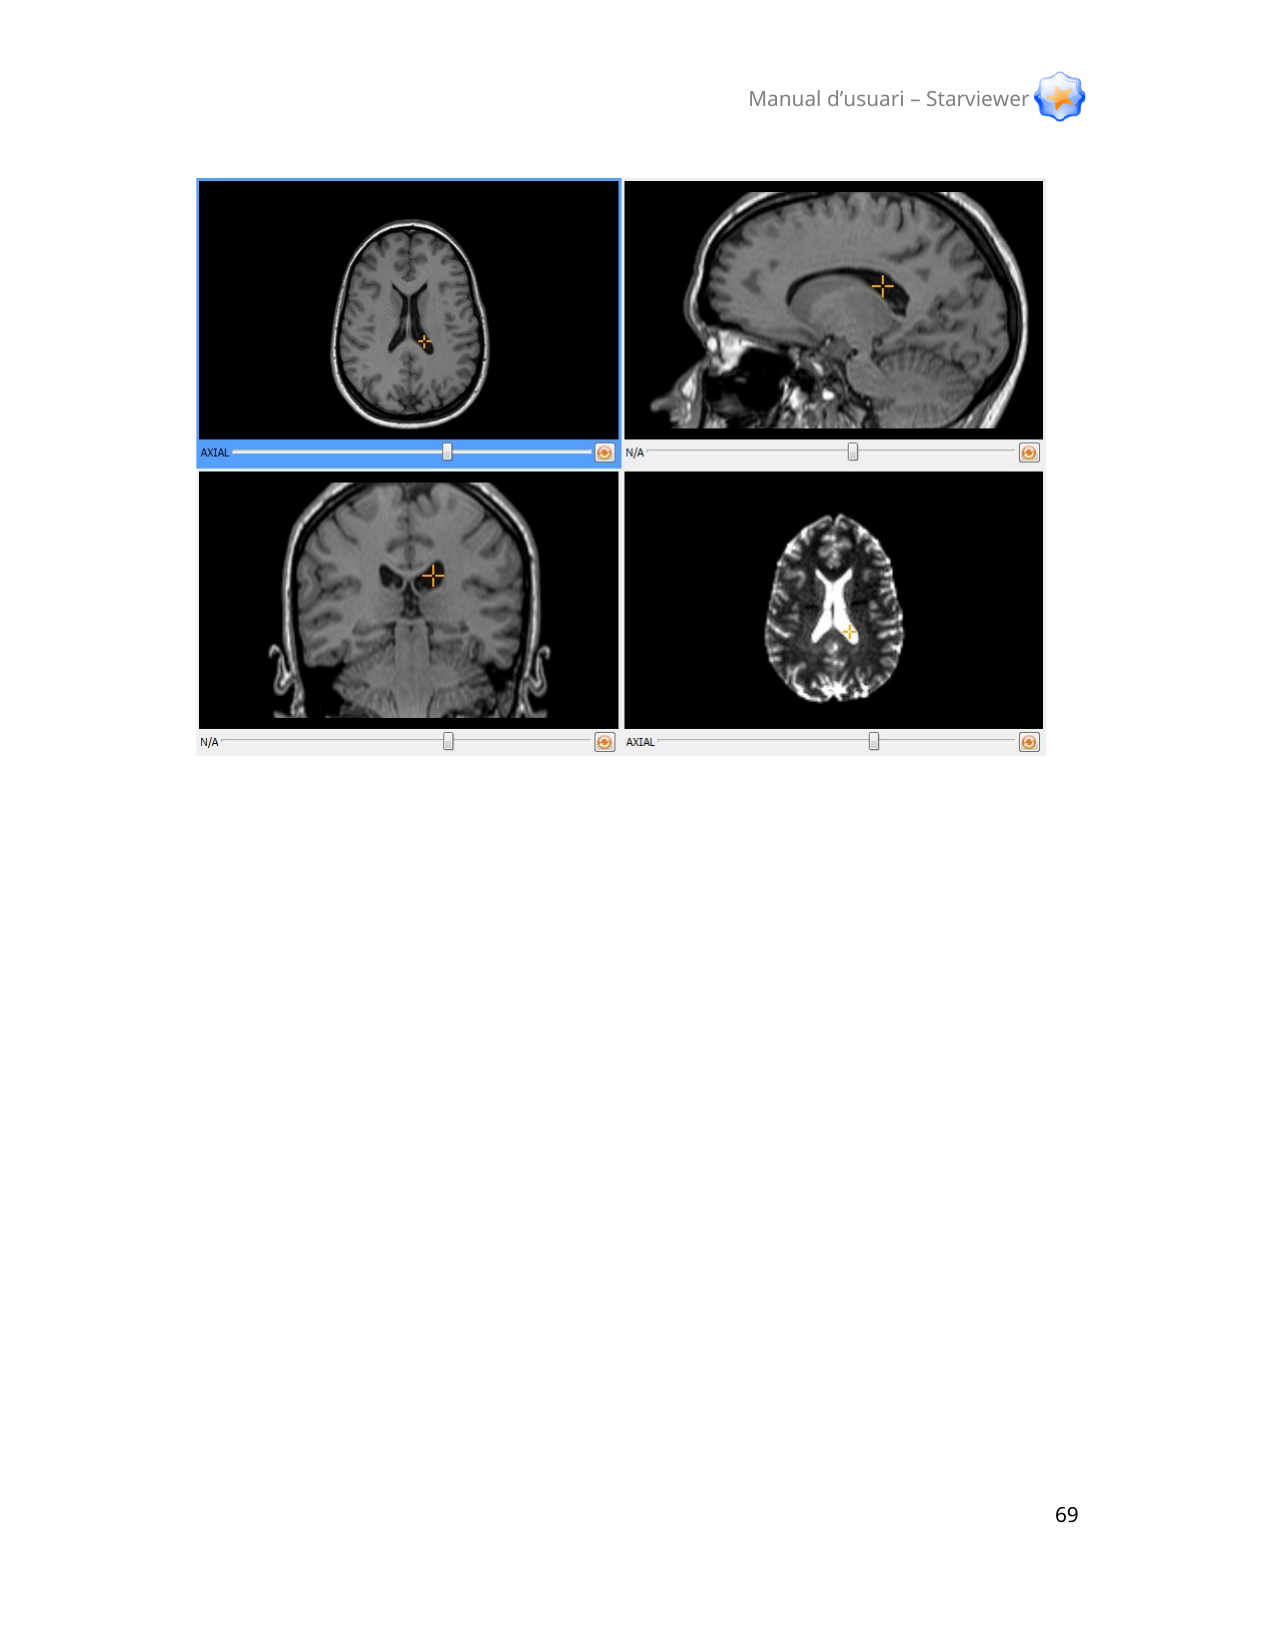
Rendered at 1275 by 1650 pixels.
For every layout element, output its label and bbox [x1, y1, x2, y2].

picture [196, 177, 1047, 756]
picture [1033, 71, 1086, 122]
